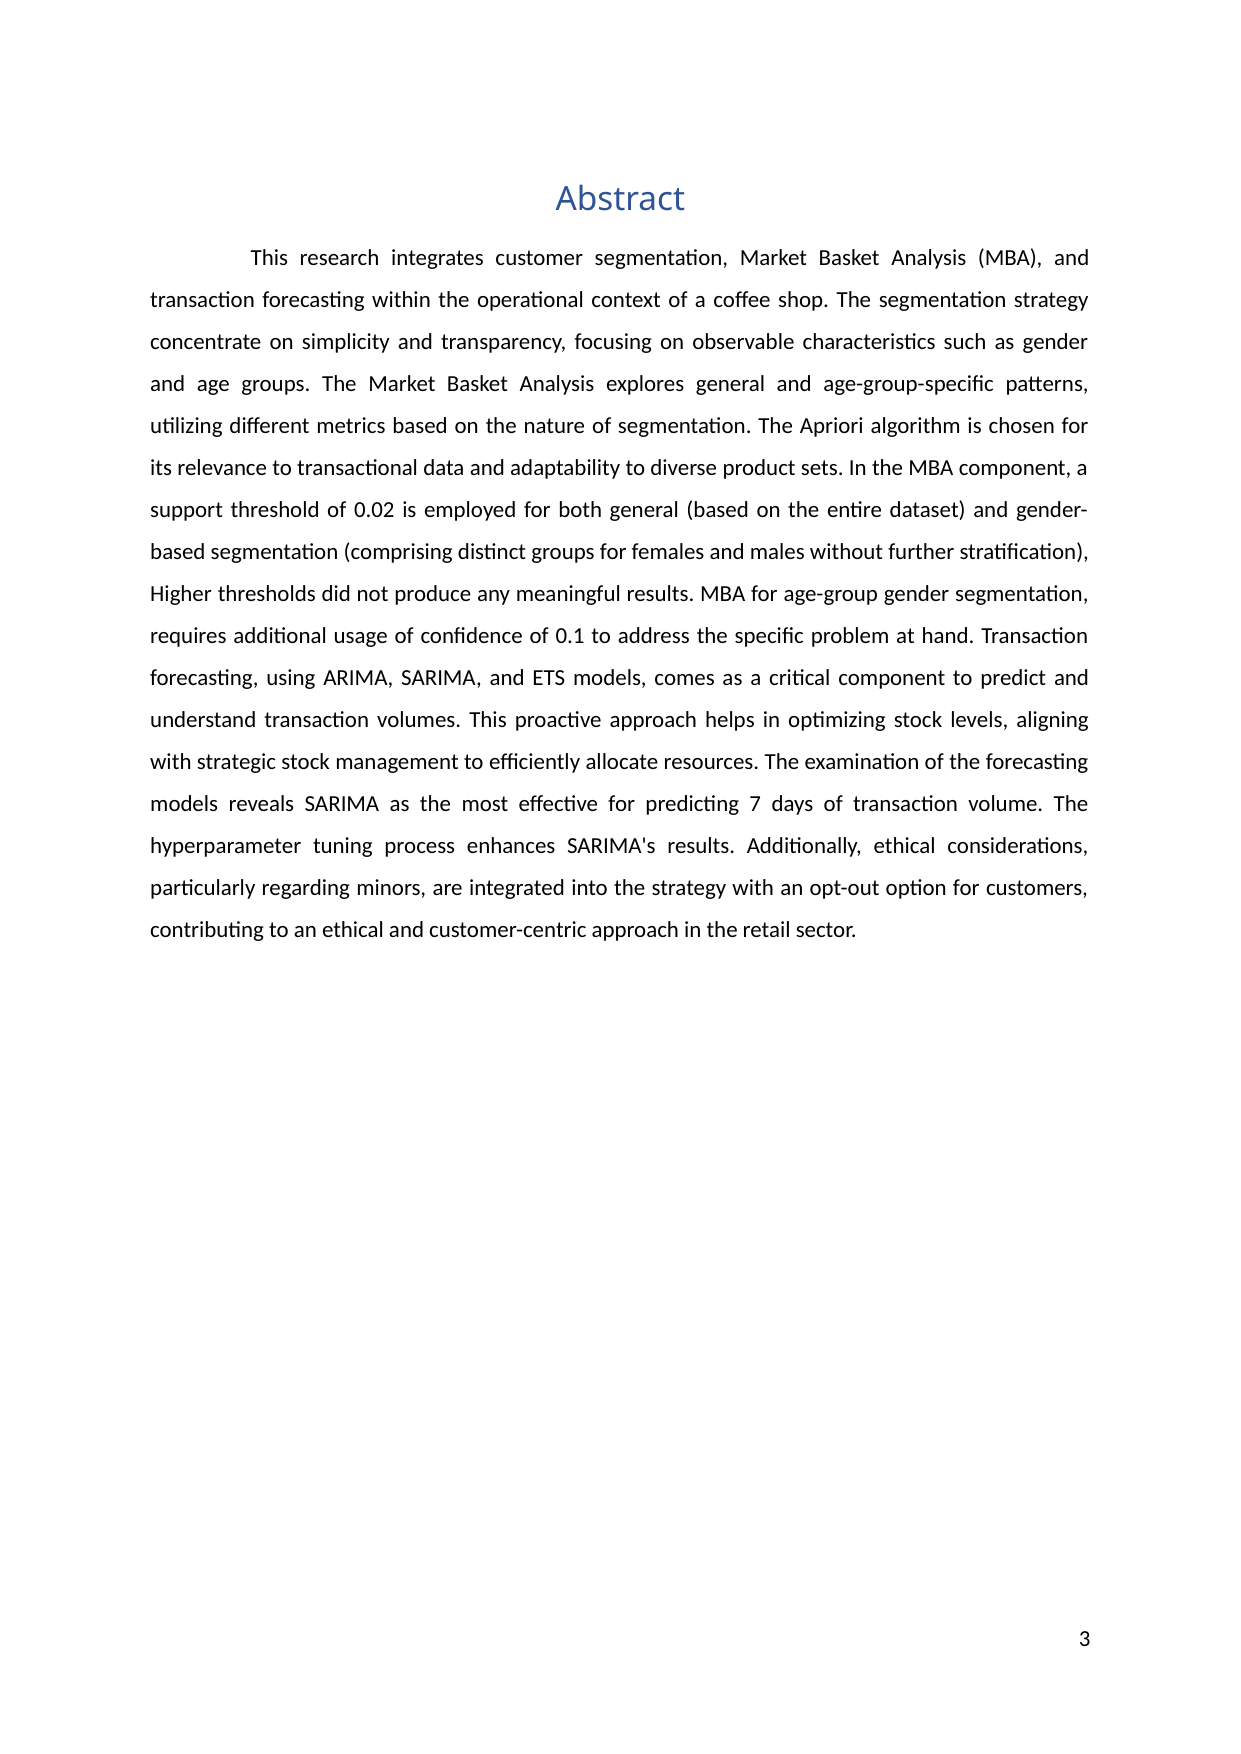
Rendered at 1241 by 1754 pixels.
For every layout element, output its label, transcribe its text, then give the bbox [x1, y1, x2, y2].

subtitle Abstract [150, 175, 1090, 220]
text This research integrates customer segmentation, Market Basket Analysis (MBA), and transaction forecasting within the operational context of a coffee shop. The segmentation strategy concentrate on simplicity and transparency, focusing on observable characteristics such as gender and age groups. The Market Basket Analysis explores general and age-group-specific patterns, utilizing different metrics based on the nature of segmentation. The Apriori algorithm is chosen for its relevance to transactional data and adaptability to diverse product sets. In the MBA component, a support threshold of 0.02 is employed for both general (based on the entire dataset) and gender-based segmentation (comprising distinct groups for females and males without further stratification), Higher thresholds did not produce any meaningful results. MBA for age-group gender segmentation, requires additional usage of confidence of 0.1 to address the specific problem at hand. Transaction forecasting, using ARIMA, SARIMA, and ETS models, comes as a critical component to predict and understand transaction volumes. This proactive approach helps in optimizing stock levels, aligning with strategic stock management to efficiently allocate resources. The examination of the forecasting models reveals SARIMA as the most effective for predicting 7 days of transaction volume. The hyperparameter tuning process enhances SARIMA's results. Additionally, ethical considerations, particularly regarding minors, are integrated into the strategy with an opt-out option for customers, contributing to an ethical and customer-centric approach in the retail sector. [150, 243, 1090, 943]
